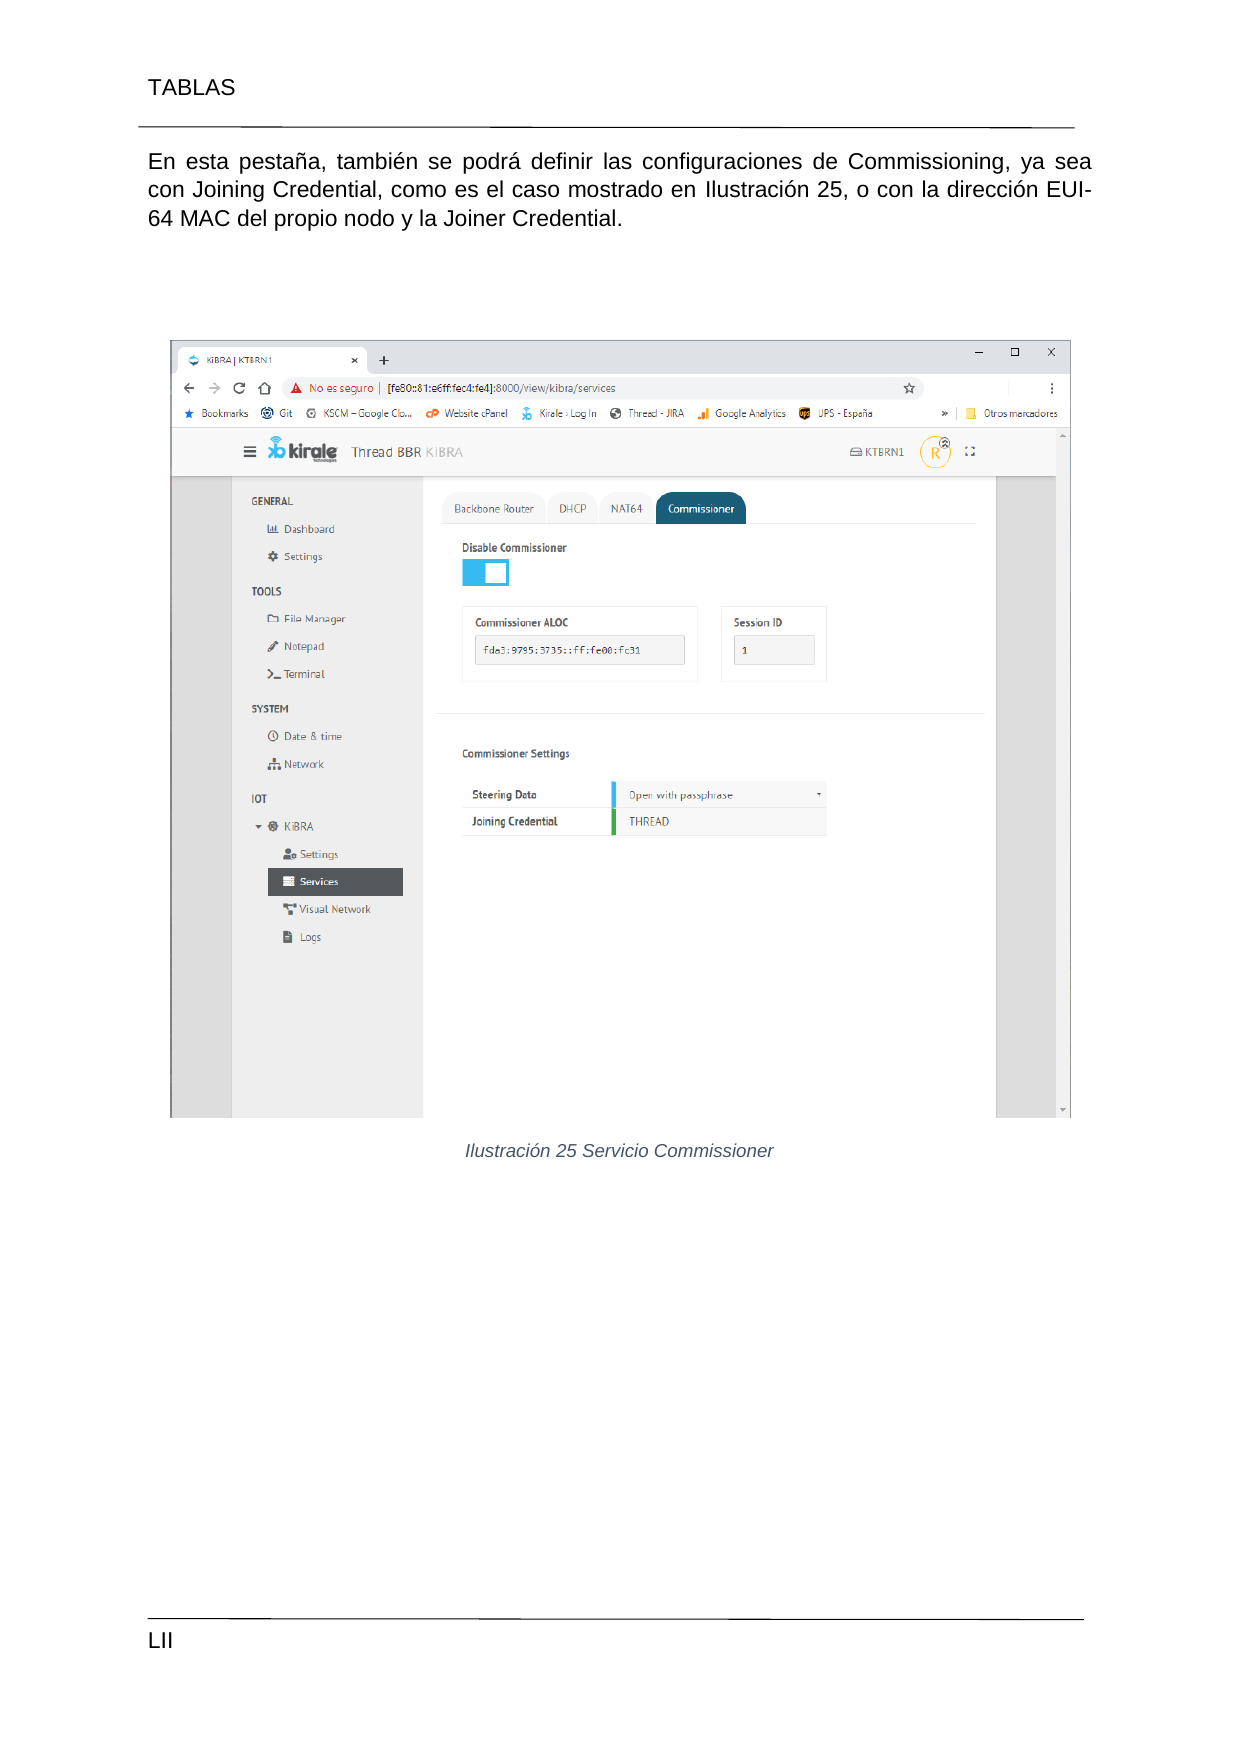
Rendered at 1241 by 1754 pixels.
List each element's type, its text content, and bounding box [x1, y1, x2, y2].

text Ilustración Servicio Commissioner [148, 1140, 1092, 1162]
picture [169, 340, 1071, 1120]
